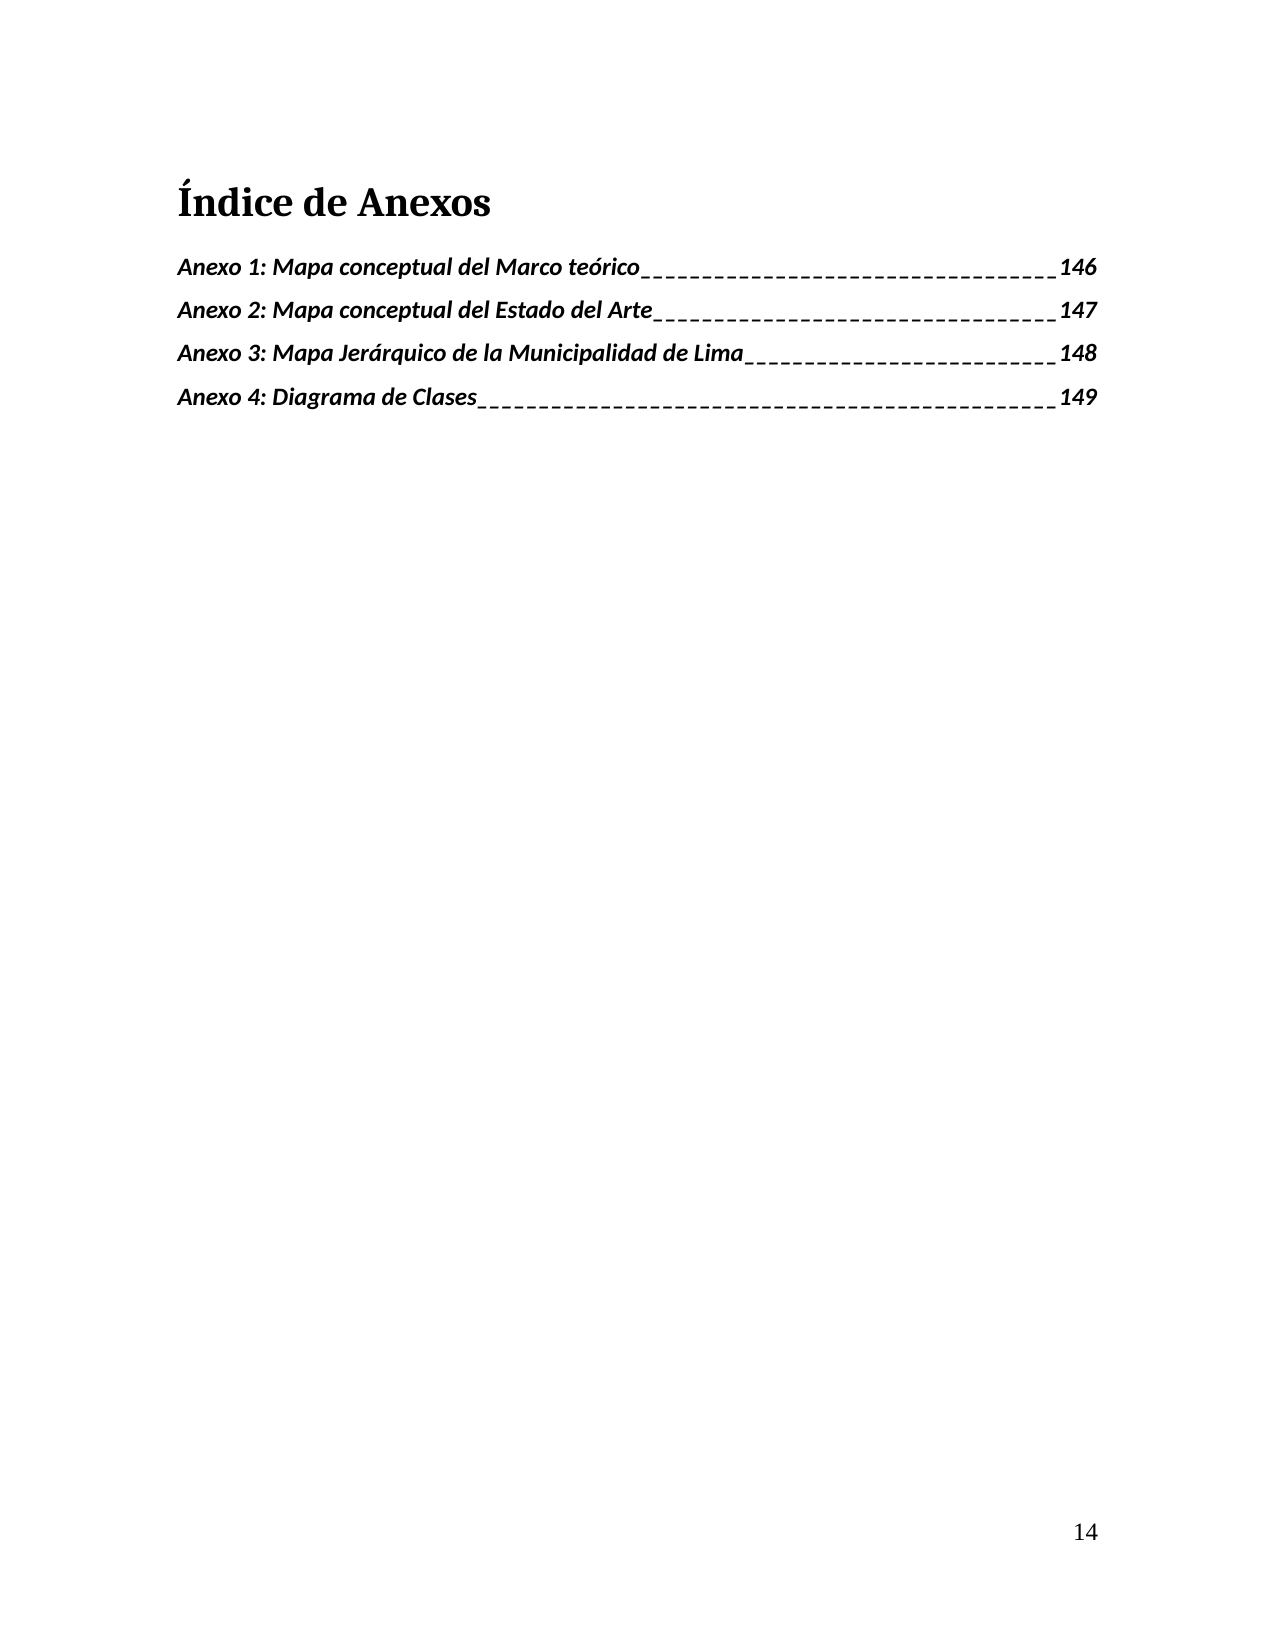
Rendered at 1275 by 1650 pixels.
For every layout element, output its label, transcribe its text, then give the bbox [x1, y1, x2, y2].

text Anexo 4: Diagrama de Clases 149 [177, 381, 1098, 411]
text Anexo 2: Mapa conceptual del Estado del Arte 147 [177, 294, 1098, 325]
text Anexo 3: Mapa Jerárquico de la Municipalidad de Lima 148 [177, 338, 1098, 368]
text Anexo 1: Mapa conceptual del Marco teórico 146 [177, 252, 1098, 282]
subtitle Índice de Anexos [177, 179, 1098, 227]
